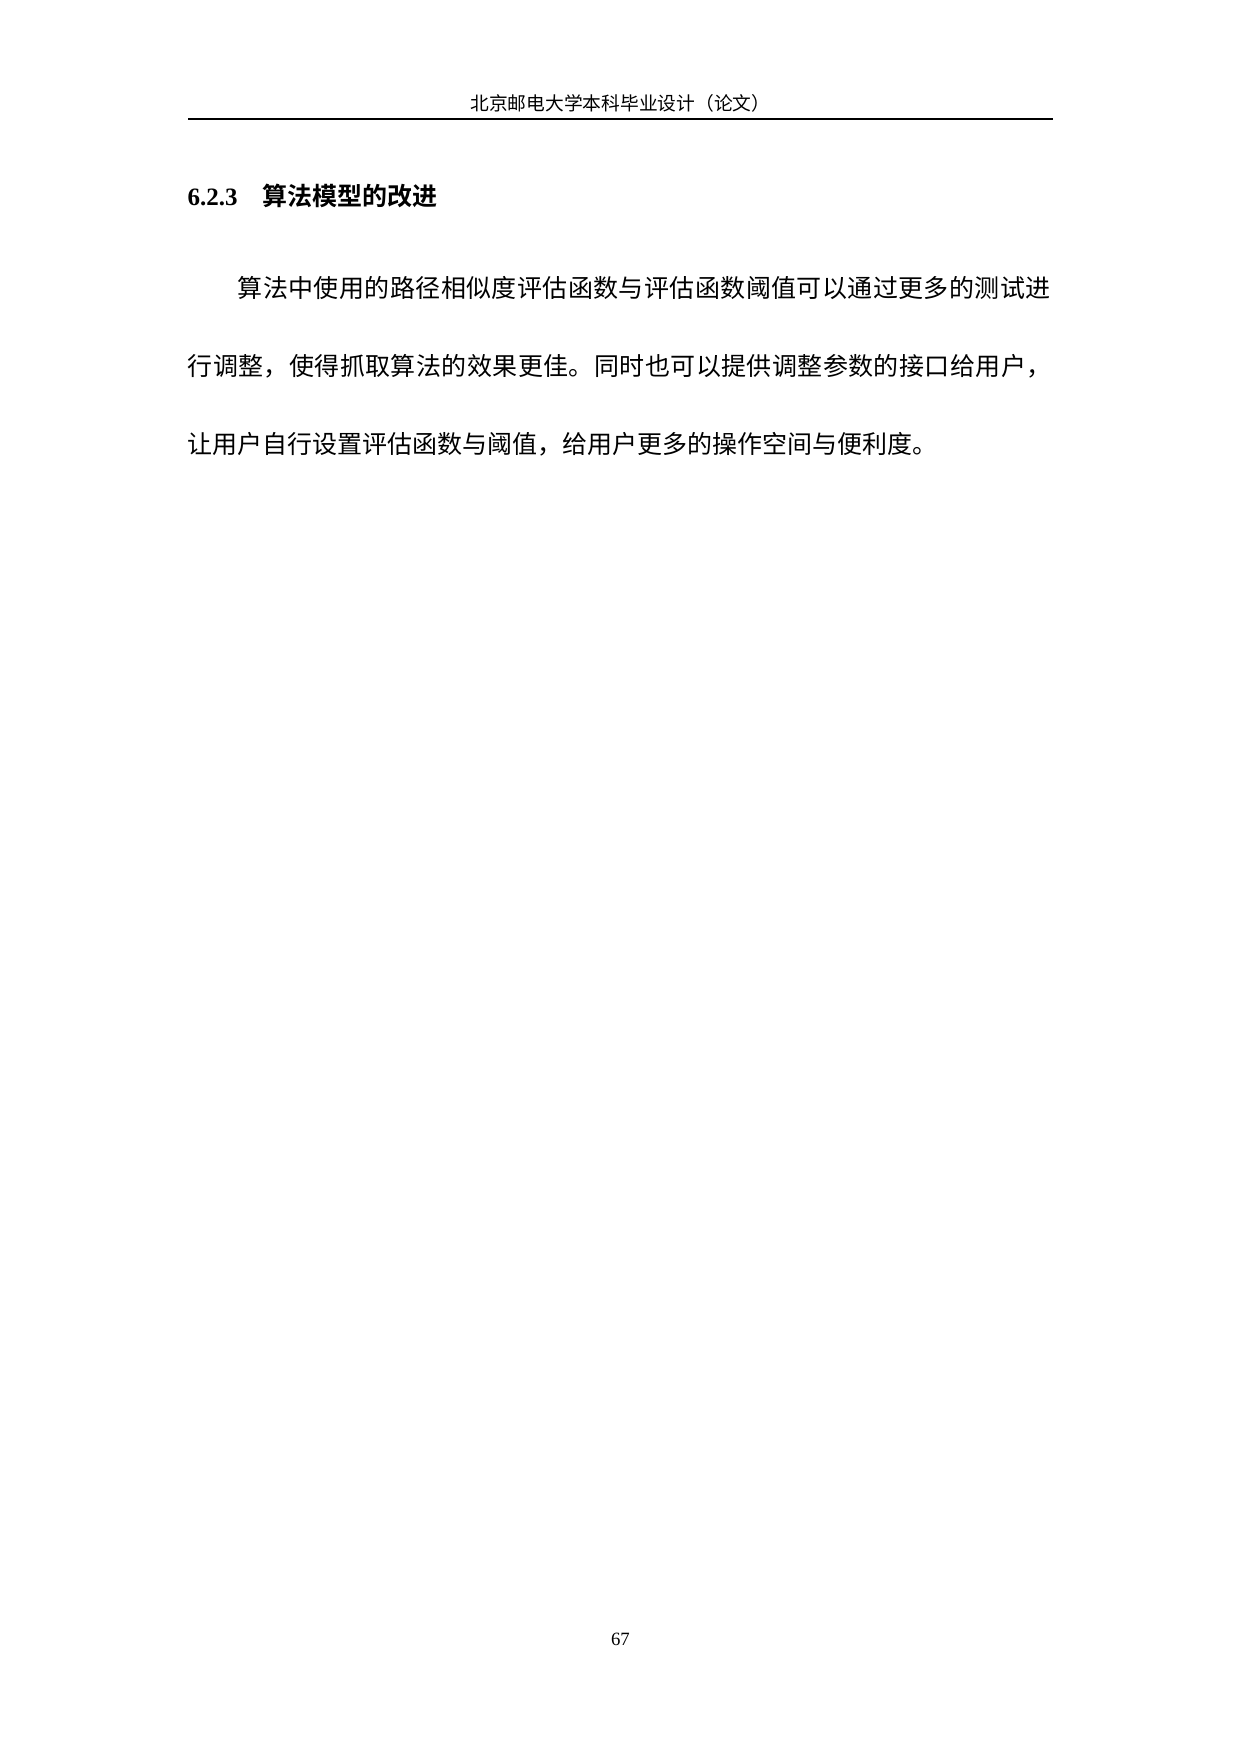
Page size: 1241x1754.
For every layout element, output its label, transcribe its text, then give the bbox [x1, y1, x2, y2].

text 算法中使用的路径相似度评估函数与评估函数阈值可以通过更多的测试进行调整，使得抓取算法的效果更佳。同时也可以提供调整参数的接口给用户，让用户自行设置评估函数与阈值，给用户更多的操作空间与便利度。 [187, 254, 1053, 475]
subtitle 算法模型的改进 [187, 162, 1053, 227]
